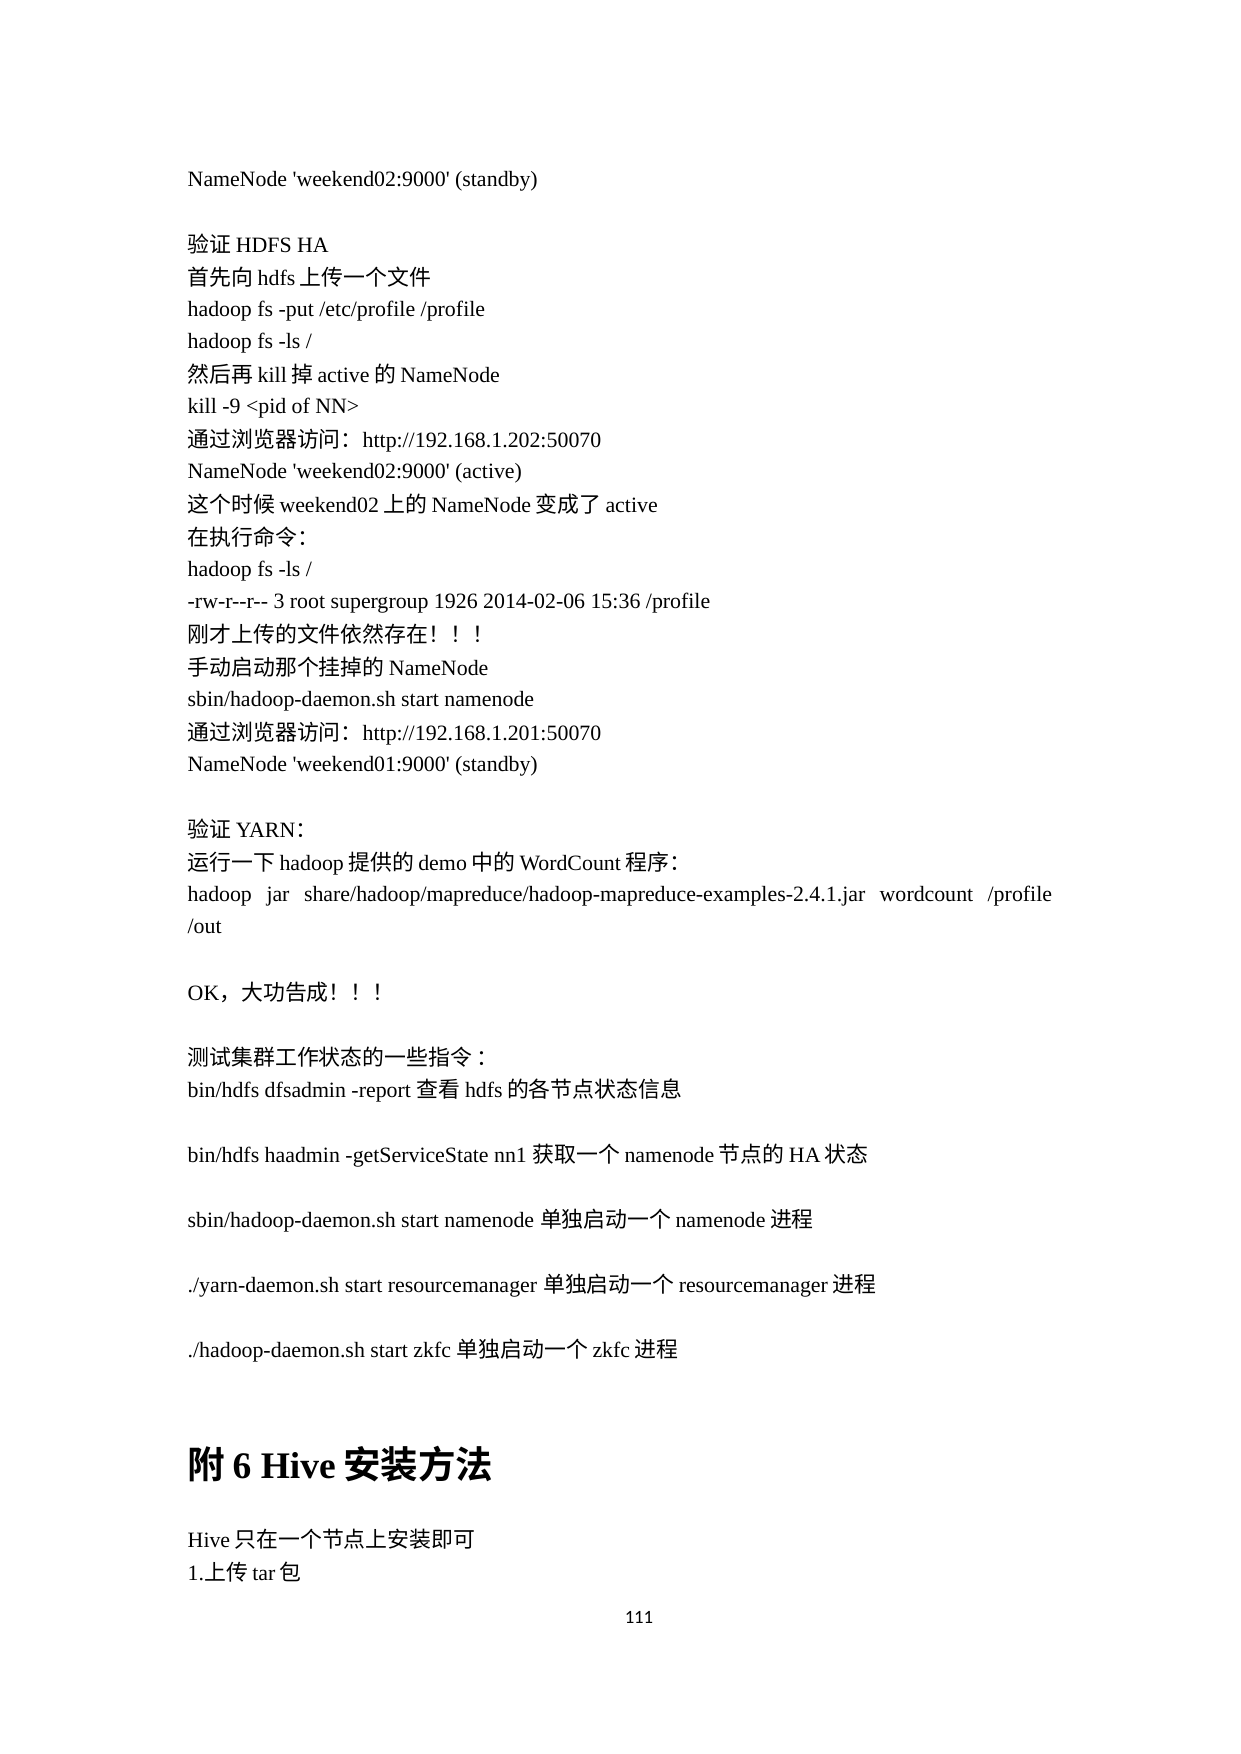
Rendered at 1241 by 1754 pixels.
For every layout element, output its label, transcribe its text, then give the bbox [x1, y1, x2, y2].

text 运行一下hadoop提供的demo中的WordCount程序： [187, 844, 1053, 877]
subtitle 附6 Hive安装方法 [187, 1429, 1053, 1494]
text sbin/hadoop-daemon.sh start namenode 单独启动一个namenode进程 [187, 1202, 1053, 1234]
text 手动启动那个挂掉的NameNode [187, 649, 1053, 682]
text ./yarn-daemon.sh start resourcemanager 单独启动一个resourcemanager进程 [187, 1267, 1053, 1299]
text bin/hdfs haadmin -getServiceState nn1 获取一个namenode节点的HA状态 [187, 1137, 1053, 1169]
text 通过浏览器访问：http://192.168.1.201:50070 [187, 714, 1053, 747]
text sbin/hadoop-daemon.sh start namenode [187, 682, 1053, 714]
text 验证HDFS HA [187, 227, 1053, 259]
text NameNode 'weekend01:9000' (standby) [187, 747, 1053, 779]
text NameNode 'weekend02:9000' (active) [187, 454, 1053, 487]
text NameNode 'weekend02:9000' (standby) [187, 162, 1053, 194]
text hadoop fs -ls / [187, 552, 1053, 584]
text 首先向hdfs上传一个文件 [187, 259, 1053, 292]
text 验证YARN： [187, 812, 1053, 844]
text 测试集群工作状态的一些指令 ： [187, 1039, 1053, 1072]
text bin/hdfs dfsadmin -report 查看hdfs的各节点状态信息 [187, 1072, 1053, 1104]
text kill -9 <pid of NN> [187, 389, 1053, 422]
text -rw-r--r-- 3 root supergroup 1926 2014-02-06 15:36 /profile [187, 584, 1053, 617]
text 这个时候weekend02上的NameNode变成了active [187, 487, 1053, 519]
text OK，大功告成！！！ [187, 974, 1053, 1007]
text hadoop fs -put /etc/profile /profile [187, 292, 1053, 324]
text 刚才上传的文件依然存在！！！ [187, 617, 1053, 649]
text 在执行命令： [187, 519, 1053, 552]
text hadoop jar share/hadoop/mapreduce/hadoop-mapreduce-examples-2.4.1.jar wordcount /profile /out [187, 877, 1053, 942]
text hadoop fs -ls / [187, 324, 1053, 357]
text Hive只在一个节点上安装即可 [187, 1522, 1053, 1554]
text 然后再kill掉active的NameNode [187, 357, 1053, 389]
text 通过浏览器访问：http://192.168.1.202:50070 [187, 422, 1053, 454]
text 1.上传tar包 [187, 1554, 1053, 1587]
text ./hadoop-daemon.sh start zkfc 单独启动一个zkfc进程 [187, 1332, 1053, 1364]
